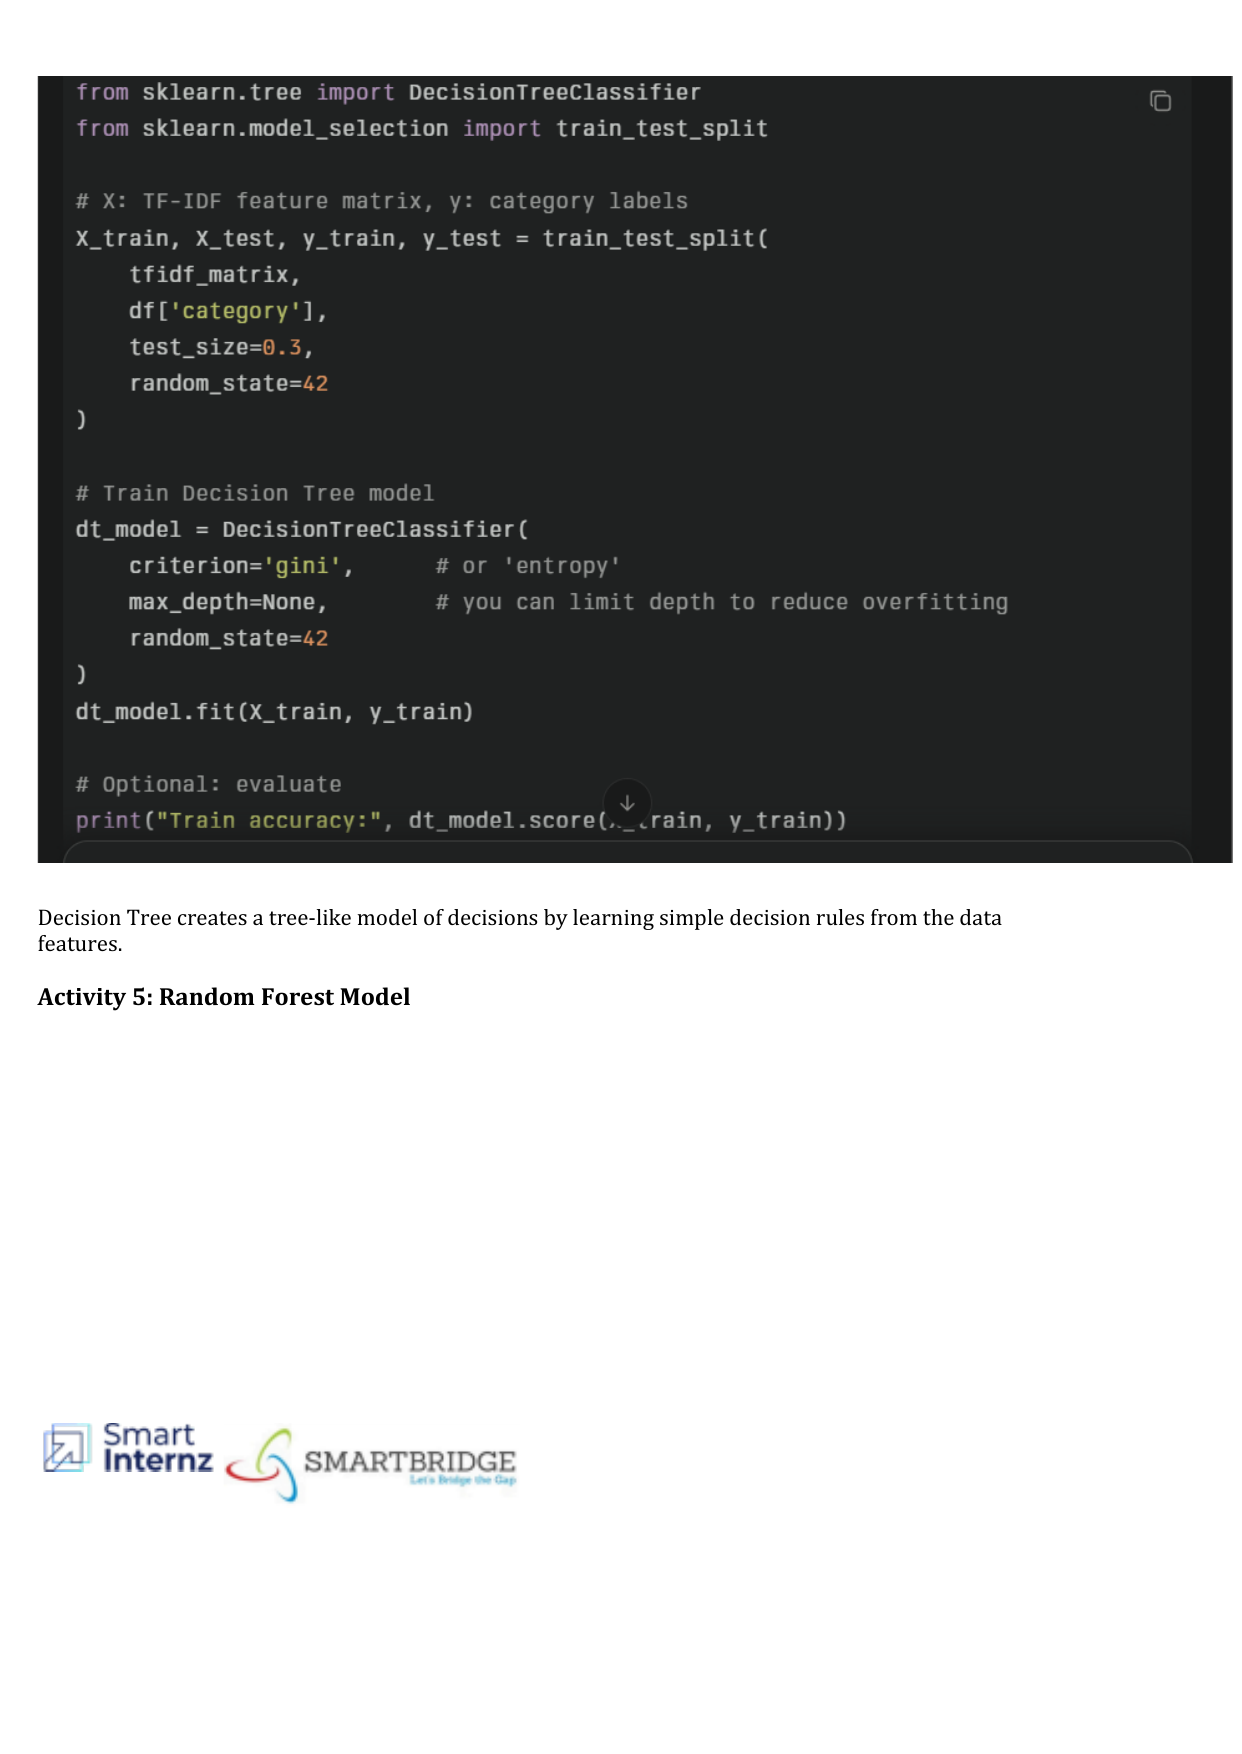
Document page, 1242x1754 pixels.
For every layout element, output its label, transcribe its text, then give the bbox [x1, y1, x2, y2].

text Activity 5: Random Forest Model [37, 982, 1197, 1011]
picture [40, 1423, 218, 1472]
picture [223, 1423, 521, 1508]
text Decision Tree creates a tree-like model of decisions by learning simple decision rules from the data features. [37, 904, 1068, 956]
picture [37, 76, 1233, 863]
